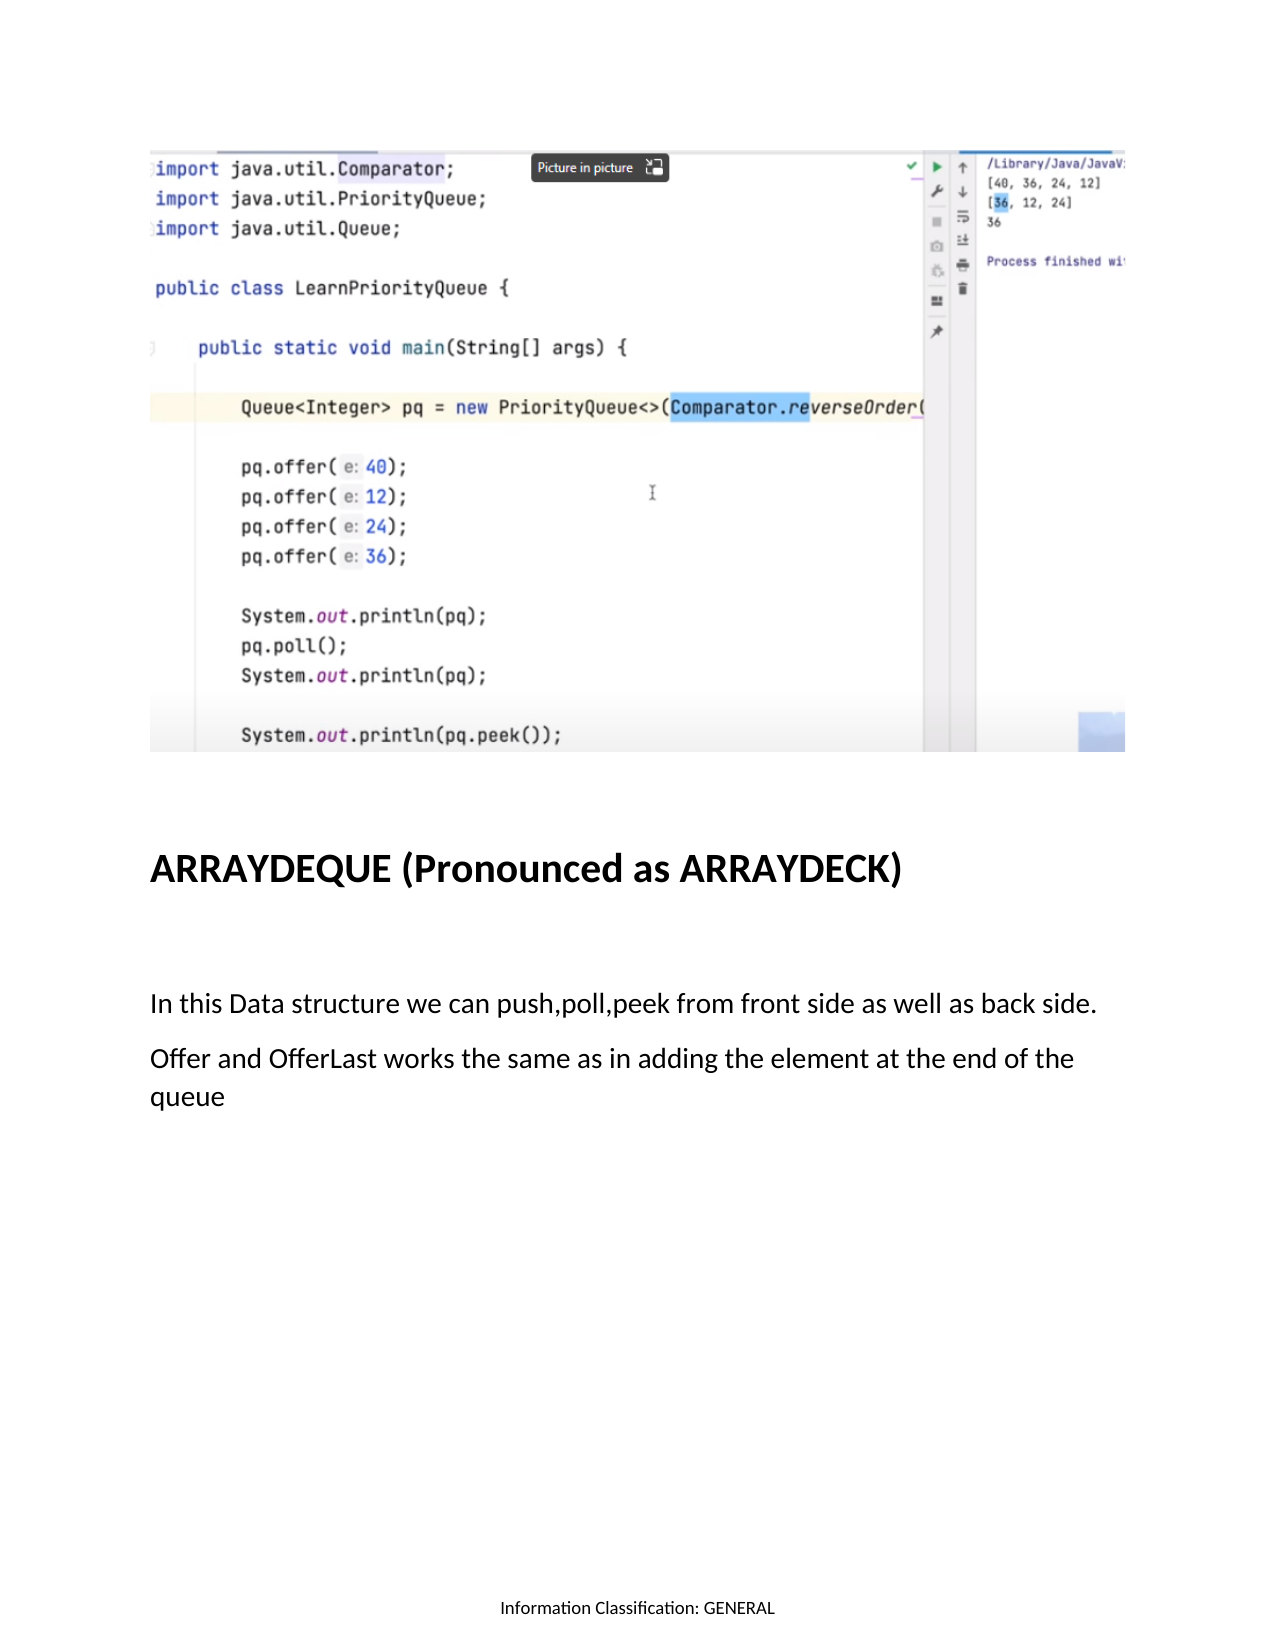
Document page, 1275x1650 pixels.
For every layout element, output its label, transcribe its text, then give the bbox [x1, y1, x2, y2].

text In this Data structure we can push,poll,peek from front side as well as back side. [150, 985, 1125, 1020]
picture [150, 150, 1125, 752]
text Offer and OfferLast works the same as in adding the element at the end of the queue [150, 1040, 1125, 1114]
text ARRAYDEQUE (Pronounced as ARRAYDECK) [150, 842, 1125, 892]
